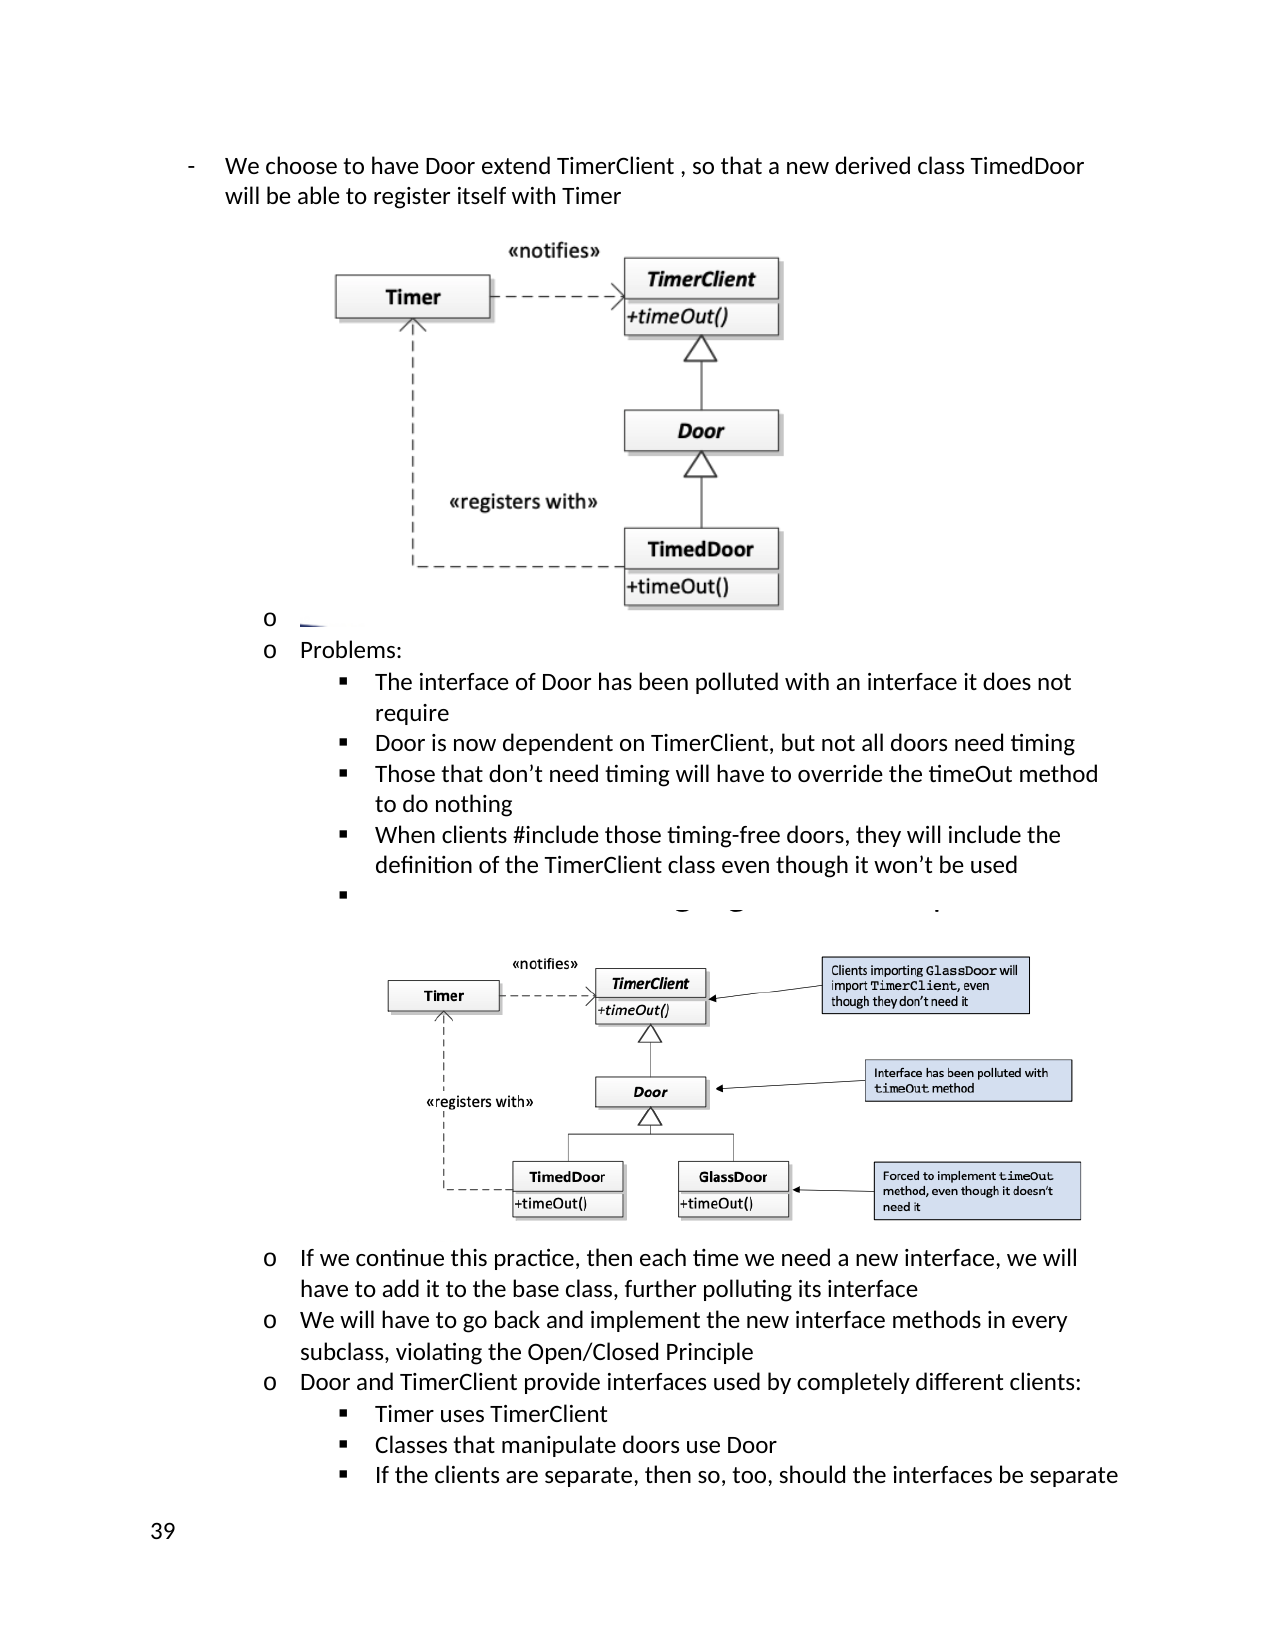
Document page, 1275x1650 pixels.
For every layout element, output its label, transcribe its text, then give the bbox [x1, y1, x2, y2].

list The interface of Door has been polluted with an interface it does not require [337, 666, 1125, 727]
list Timer uses TimerClient [337, 1398, 1125, 1429]
list We will have to go back and implement the new interface methods in every subclass, violating the Open/Closed Principle [262, 1304, 1125, 1366]
list Those that don’t need timing will have to override the timeOut method to do nothing [337, 758, 1125, 819]
list Problems: [262, 634, 1125, 666]
list If the clients are separate, then so, too, should the interfaces be separate [337, 1459, 1125, 1490]
list If we continue this practice, then each time we need a new interface, we will have to add it to the base class, further polluting its interface [262, 1242, 1125, 1304]
picture [300, 211, 822, 627]
list Classes that manipulate doors use Door [337, 1429, 1125, 1459]
list Door and TimerClient provide interfaces used by completely different clients: [262, 1366, 1125, 1398]
list Door is now dependent on TimerClient, but not all doors need timing [337, 727, 1125, 758]
picture [337, 910, 1097, 1242]
list When clients #include those timing-free doors, they will include the definition of the TimerClient class even though it won’t be used [337, 819, 1125, 880]
list We choose to have Door extend TimerClient , so that a new derived class TimedDoor will be able to register itself with Timer [187, 150, 1125, 211]
